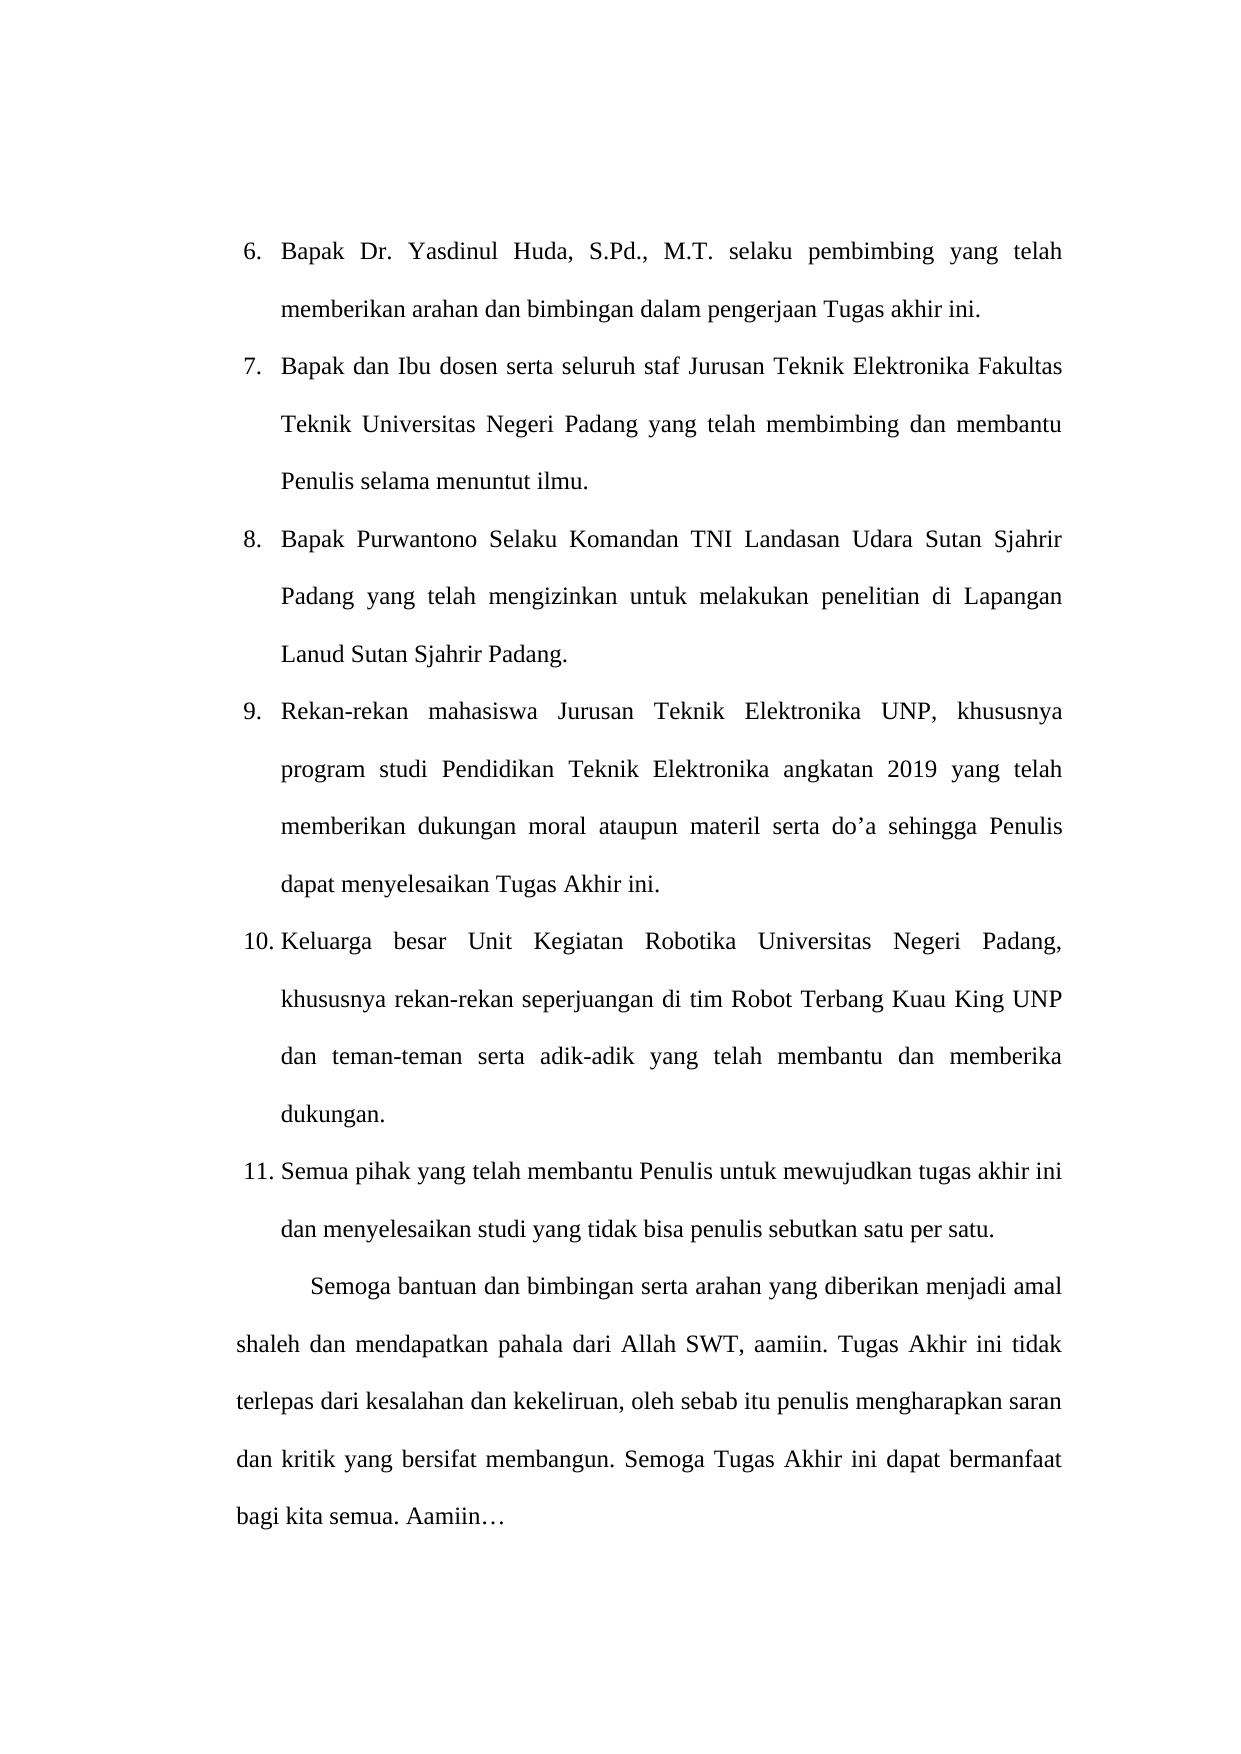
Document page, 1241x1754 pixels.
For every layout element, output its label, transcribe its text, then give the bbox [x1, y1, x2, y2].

list Bapak dan Ibu dosen serta seluruh staf Jurusan Teknik Elektronika Fakultas Teknik Universitas Negeri Padang yang telah membimbing dan membantu Penulis selama menuntut ilmu. [243, 351, 1063, 495]
list Bapak Purwantono Selaku Komandan TNI Landasan Udara Sutan Sjahrir Padang yang telah mengizinkan untuk melakukan penelitian di Lapangan Lanud Sutan Sjahrir Padang. [243, 524, 1063, 667]
list Keluarga besar Unit Kegiatan Robotika Universitas Negeri Padang, khususnya rekan-rekan seperjuangan di tim Robot Terbang Kuau King UNP dan teman-teman serta adik-adik yang telah membantu dan memberika dukungan. [243, 926, 1063, 1127]
list Semua pihak yang telah membantu Penulis untuk mewujudkan tugas akhir ini dan menyelesaikan studi yang tidak bisa penulis sebutkan satu per satu. [243, 1156, 1063, 1242]
list Semoga bantuan dan bimbingan serta arahan yang diberikan menjadi amal shaleh dan mendapatkan pahala dari Allah SWT, aamiin. Tugas Akhir ini tidak terlepas dari kesalahan dan kekeliruan, oleh sebab itu penulis mengharapkan saran dan kritik yang bersifat membangun. Semoga Tugas Akhir ini dapat bermanfaat bagi kita semua. Aamiin… [236, 1271, 1063, 1530]
list Rekan-rekan mahasiswa Jurusan Teknik Elektronika UNP, khususnya program studi Pendidikan Teknik Elektronika angkatan 2019 yang telah memberikan dukungan moral ataupun materil serta do’a sehingga Penulis dapat menyelesaikan Tugas Akhir ini. [243, 696, 1063, 897]
list Bapak Dr. Yasdinul Huda, S.Pd., M.T. selaku pembimbing yang telah memberikan arahan dan bimbingan dalam pengerjaan Tugas akhir ini. [243, 236, 1063, 322]
